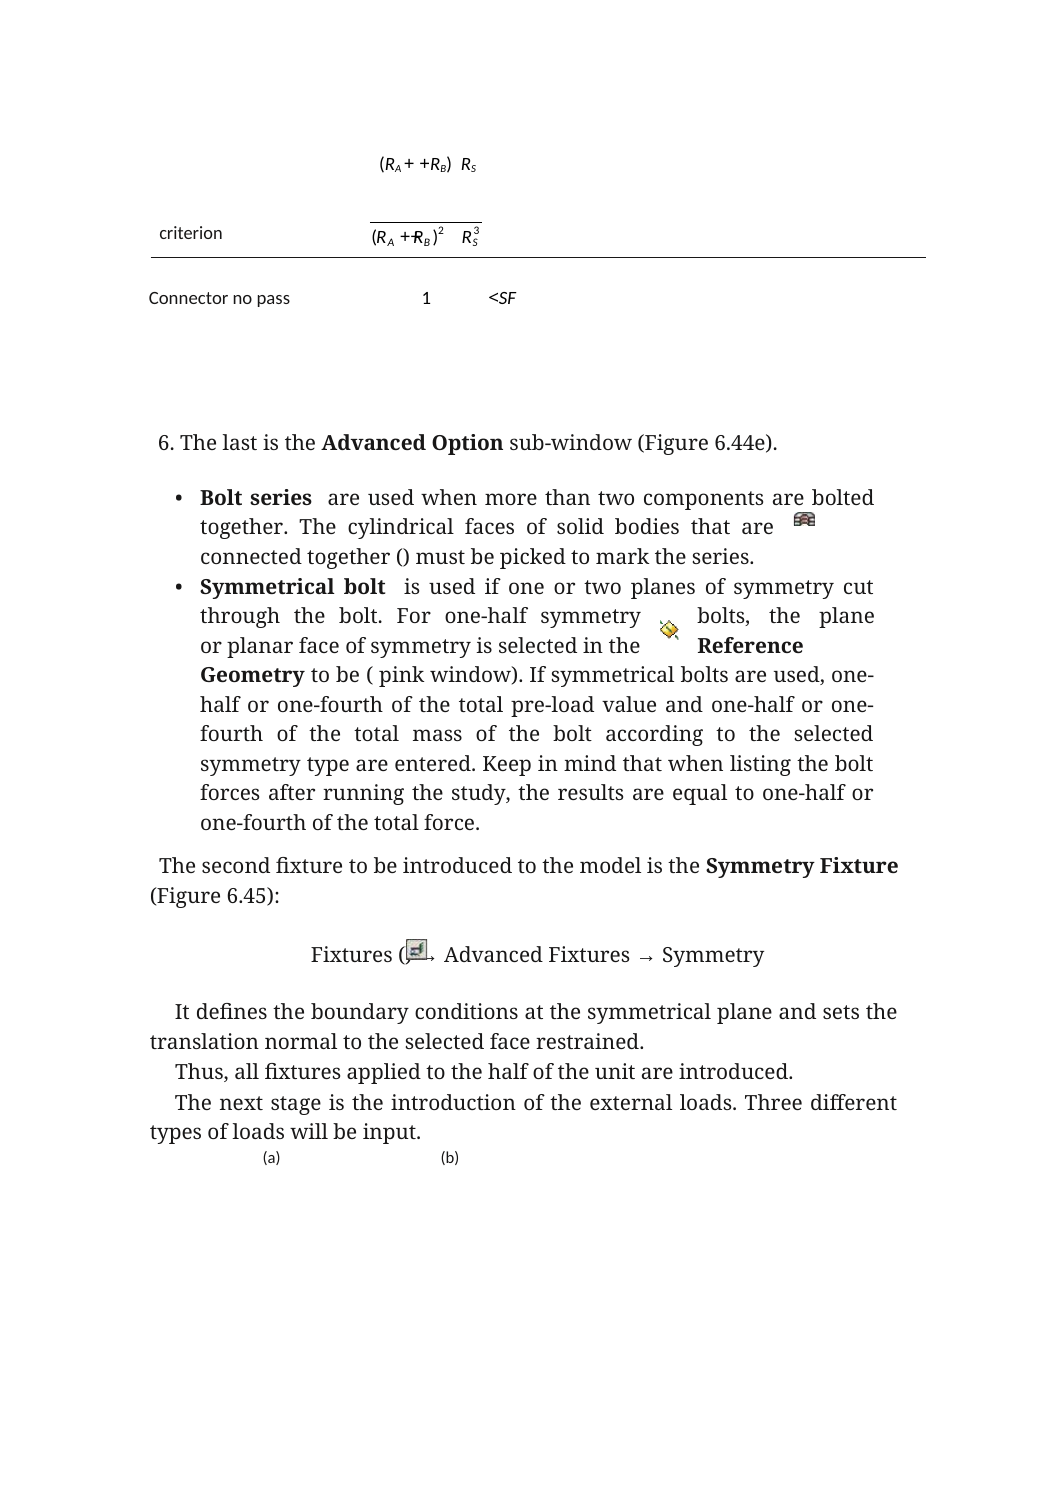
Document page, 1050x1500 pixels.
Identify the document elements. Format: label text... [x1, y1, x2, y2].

text (Figure 6.45): [149, 882, 898, 910]
text (RA + +RB) RS [150, 150, 900, 176]
text (a) (b) [150, 1147, 900, 1168]
text The next stage is the introduction of the external loads. Three different types of loads will be input. [149, 1088, 898, 1146]
picture [406, 939, 428, 960]
text Fixtures () → Advanced Fixtures → Symmetry [149, 940, 900, 968]
list Symmetrical bolt is used if one or two planes of symmetry cut through the bolt. For one-half symmetry bolts, the plane or planar face of symmetry is selected in the Reference Geometry to be ( pink window). If symmetrical bolts are used, one-half or one-fourth of the total pre-load value and one-half or one-fourth of the total mass of the bolt according to the selected symmetry type are entered. Keep in mind that when listing the bolt forces after running the study, the results are equal to one-half or one-fourth of the total force. [175, 572, 875, 836]
picture [660, 620, 679, 640]
text Connector no pass 1 <SF [149, 200, 900, 310]
text 6. The last is the Advanced Option sub-window (Figure 6.44e). [149, 428, 900, 456]
list Bolt series are used when more than two components are bolted together. The cylindrical faces of solid bodies that are connected together () must be picked to mark the series. [175, 483, 875, 570]
picture [793, 512, 815, 526]
text It defines the boundary conditions at the symmetrical plane and sets the translation normal to the selected face restrained. [149, 997, 898, 1055]
text Thus, all fixtures applied to the half of the unit are introduced. [175, 1057, 898, 1086]
text The second fixture to be introduced to the model is the Symmetry Fixture [150, 851, 898, 879]
